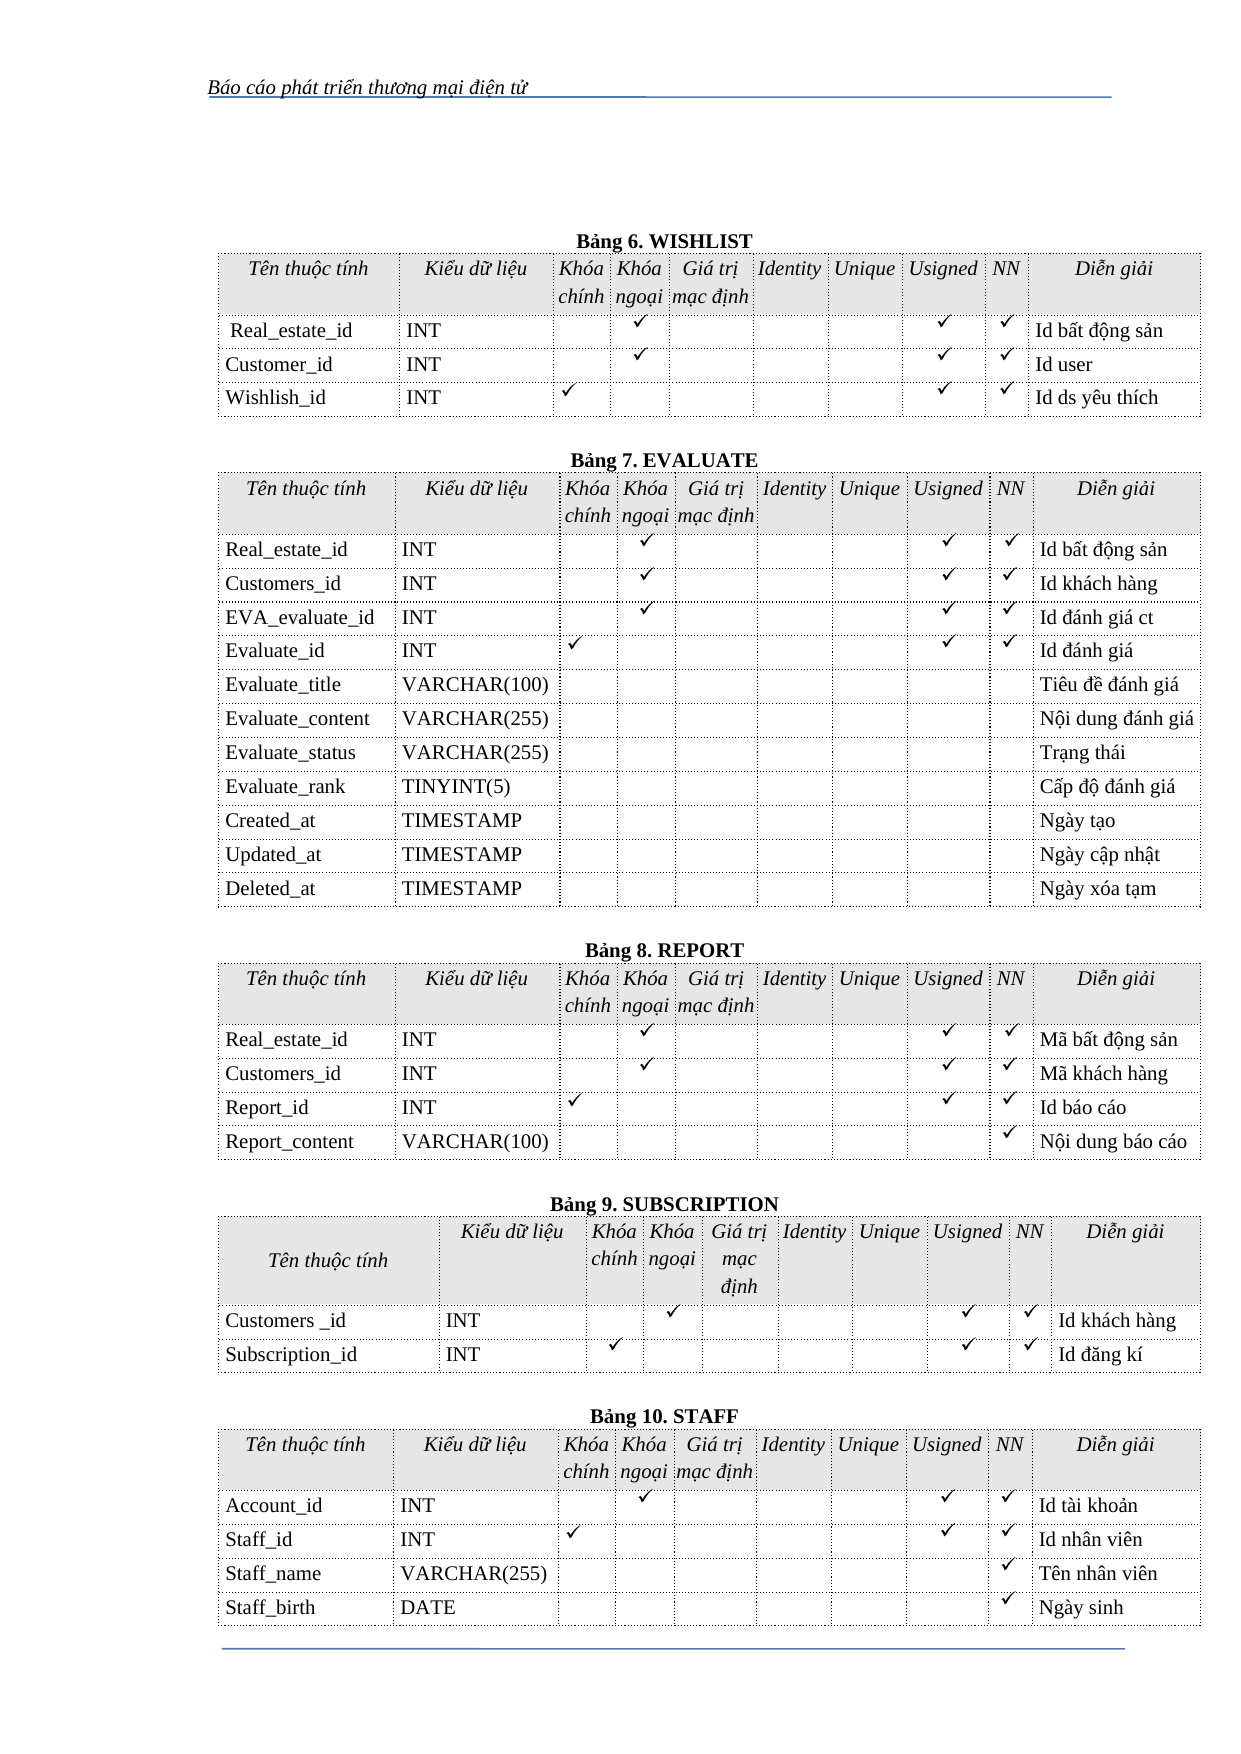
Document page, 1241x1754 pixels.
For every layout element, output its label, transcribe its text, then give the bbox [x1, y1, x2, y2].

table_header NN [990, 963, 1033, 1024]
table_cell [560, 1058, 617, 1092]
table_header Kiểu dữ liệu [394, 1429, 558, 1490]
table_cell [906, 1592, 989, 1625]
table_cell [616, 1558, 674, 1592]
table_cell [828, 382, 903, 416]
table_cell [559, 1558, 616, 1592]
table_cell [616, 1592, 674, 1625]
table_cell [617, 669, 676, 703]
table_cell INT [395, 1058, 560, 1092]
table_cell TIMESTAMP [395, 805, 560, 838]
table_cell [989, 1524, 1032, 1558]
table_cell [560, 1092, 617, 1125]
table_cell [617, 703, 676, 737]
table_cell INT [395, 568, 560, 601]
table_cell [674, 1490, 757, 1524]
table_cell [990, 771, 1033, 804]
table_cell [758, 1125, 833, 1159]
table_cell [758, 872, 833, 906]
table_cell INT [400, 348, 554, 382]
table_cell [676, 805, 758, 838]
table_cell [853, 1305, 927, 1338]
table_cell [758, 568, 833, 601]
table_cell Evaluate_rank [219, 771, 395, 804]
table_cell [560, 635, 617, 669]
table_cell [833, 771, 908, 804]
table_cell INT [395, 534, 560, 568]
table_cell [617, 771, 676, 804]
table_cell [990, 1092, 1033, 1125]
table_header Giá trị mạc định [676, 472, 758, 534]
table_cell [617, 601, 676, 635]
table_cell [908, 1058, 990, 1092]
table_cell [833, 568, 908, 601]
table_cell [758, 601, 833, 635]
table_header Khóa ngoại [616, 1429, 674, 1490]
table_cell [833, 669, 908, 703]
table_cell [758, 805, 833, 838]
table_cell [908, 805, 990, 838]
table_cell [833, 534, 908, 568]
table_cell EVA_evaluate_id [219, 601, 395, 635]
table_cell Real_estate_id [219, 315, 400, 348]
table_cell [833, 601, 908, 635]
table_cell [985, 382, 1029, 416]
table_cell [669, 315, 753, 348]
table_cell [676, 737, 758, 771]
table_cell [990, 1125, 1033, 1159]
table_header Identity [757, 1429, 832, 1490]
table_cell [928, 1305, 1009, 1338]
table_cell Subscription_id [219, 1339, 439, 1372]
table_cell Id báo cáo [1033, 1092, 1201, 1125]
table_cell Staff_birth [219, 1592, 394, 1625]
table_cell [908, 635, 990, 669]
table_cell [644, 1339, 702, 1372]
table_cell [617, 872, 676, 906]
table_cell [989, 1490, 1032, 1524]
table_cell [833, 737, 908, 771]
table_cell Ngày sinh [1032, 1592, 1201, 1625]
text Bảng 7. EVALUATE [207, 448, 1122, 472]
table_cell [853, 1339, 927, 1372]
table_cell [990, 839, 1033, 872]
table_header Identity [758, 472, 833, 534]
table_header Unique [853, 1216, 927, 1304]
table_cell [758, 737, 833, 771]
table_cell Nội dung đánh giá [1033, 703, 1201, 737]
table_cell Wishlish_id [219, 382, 400, 416]
table_header Khóa ngoại [611, 253, 669, 314]
table_cell [560, 1024, 617, 1058]
table_cell [903, 315, 985, 348]
table_cell Customers_id [219, 1058, 395, 1092]
table_cell Id khách hàng [1052, 1305, 1201, 1338]
text Bảng 6. WISHLIST [207, 229, 1122, 253]
table_header NN [985, 253, 1029, 314]
table_cell [587, 1305, 644, 1338]
table_cell [833, 1058, 908, 1092]
table_cell [676, 872, 758, 906]
table_cell [644, 1305, 702, 1338]
table_cell [833, 1092, 908, 1125]
table_header Kiểu dữ liệu [395, 963, 560, 1024]
table_cell [990, 805, 1033, 838]
table_cell Account_id [219, 1490, 394, 1524]
table_cell [617, 737, 676, 771]
table_cell [828, 315, 903, 348]
table_cell [560, 1125, 617, 1159]
table_header Diễn giải [1033, 472, 1201, 534]
table_cell [611, 315, 669, 348]
table_cell VARCHAR(255) [395, 703, 560, 737]
table_cell Ngày cập nhật [1033, 839, 1201, 872]
table_cell [989, 1558, 1032, 1592]
table_header Khóa chính [587, 1216, 644, 1304]
table_cell [554, 382, 611, 416]
table_cell INT [395, 1092, 560, 1125]
table_cell [758, 1092, 833, 1125]
table_cell INT [394, 1524, 558, 1558]
table_cell [908, 1125, 990, 1159]
table_cell [989, 1592, 1032, 1625]
table_cell [908, 1024, 990, 1058]
table_cell [676, 601, 758, 635]
table_cell [617, 839, 676, 872]
table_cell [674, 1592, 757, 1625]
table_header Unique [828, 253, 903, 314]
table_cell [906, 1558, 989, 1592]
table_cell [758, 771, 833, 804]
table_cell [833, 839, 908, 872]
table_cell [617, 1058, 676, 1092]
table_cell [560, 568, 617, 601]
table_cell [554, 348, 611, 382]
table_cell Evaluate_status [219, 737, 395, 771]
table_cell [611, 348, 669, 382]
table_cell [617, 568, 676, 601]
table_header Usigned [928, 1216, 1009, 1304]
table_cell [903, 382, 985, 416]
table_cell Id đăng kí [1052, 1339, 1201, 1372]
text Bảng 9. SUBSCRIPTION [207, 1191, 1122, 1216]
text Bảng 8. REPORT [207, 938, 1122, 962]
table_header Khóa chính [560, 472, 617, 534]
table_cell Staff_name [219, 1558, 394, 1592]
table_header Unique [833, 963, 908, 1024]
table_cell [908, 872, 990, 906]
table_cell [903, 348, 985, 382]
table_cell [674, 1524, 757, 1558]
table_header Usigned [906, 1429, 989, 1490]
table_cell [560, 771, 617, 804]
table_header Diễn giải [1032, 1429, 1201, 1490]
table_cell [676, 703, 758, 737]
table_header Diễn giải [1029, 253, 1201, 314]
table_cell Deleted_at [219, 872, 395, 906]
table_cell INT [395, 601, 560, 635]
table_cell Nội dung báo cáo [1033, 1125, 1201, 1159]
table_header Unique [833, 472, 908, 534]
table_cell INT [400, 382, 554, 416]
table_header Khóa chính [559, 1429, 616, 1490]
table_cell Id khách hàng [1033, 568, 1201, 601]
table_header Unique [832, 1429, 906, 1490]
table_cell Customers _id [219, 1305, 439, 1338]
table_header Khóa ngoại [617, 472, 676, 534]
table_cell TIMESTAMP [395, 839, 560, 872]
table_cell [833, 1024, 908, 1058]
table_cell [908, 568, 990, 601]
table_cell [985, 348, 1029, 382]
table_cell DATE [394, 1592, 558, 1625]
table_header Kiểu dữ liệu [400, 253, 554, 314]
table_header Tên thuộc tính [219, 1216, 439, 1304]
table_cell [616, 1524, 674, 1558]
table_cell [617, 1092, 676, 1125]
table_cell [833, 872, 908, 906]
table_cell [1009, 1305, 1052, 1338]
table_header Tên thuộc tính [219, 253, 400, 314]
table_cell [702, 1339, 778, 1372]
table_cell Id nhân viên [1032, 1524, 1201, 1558]
table_cell [908, 534, 990, 568]
table_cell [753, 382, 828, 416]
table_cell Real_estate_id [219, 534, 395, 568]
table_header Diễn giải [1033, 963, 1201, 1024]
table_cell [832, 1524, 906, 1558]
table_cell Mã khách hàng [1033, 1058, 1201, 1092]
table_cell [758, 1024, 833, 1058]
table_header Kiểu dữ liệu [439, 1216, 587, 1304]
table_header Khóa chính [554, 253, 611, 314]
table_cell [676, 771, 758, 804]
table_cell INT [395, 635, 560, 669]
table_cell Tiêu đề đánh giá [1033, 669, 1201, 703]
table_cell Report_content [219, 1125, 395, 1159]
table_header Giá trị mạc định [674, 1429, 757, 1490]
table_cell [758, 669, 833, 703]
table_cell Id đánh giá [1033, 635, 1201, 669]
table_cell [559, 1592, 616, 1625]
table_cell INT [395, 1024, 560, 1058]
table_header Giá trị mạc định [702, 1216, 778, 1304]
table_cell [669, 348, 753, 382]
table_cell [990, 601, 1033, 635]
table_cell [616, 1490, 674, 1524]
table_header Identity [758, 963, 833, 1024]
table_cell INT [439, 1305, 587, 1338]
table_cell [758, 1058, 833, 1092]
table_cell [757, 1558, 832, 1592]
table_header Usigned [903, 253, 985, 314]
table_header NN [989, 1429, 1032, 1490]
table_cell Id bất động sản [1033, 534, 1201, 568]
table_cell [908, 839, 990, 872]
table_cell [560, 805, 617, 838]
table_cell [676, 1058, 758, 1092]
table_cell [559, 1524, 616, 1558]
table_cell [908, 737, 990, 771]
table_cell Evaluate_id [219, 635, 395, 669]
table_cell [676, 635, 758, 669]
table_cell [908, 669, 990, 703]
table_cell Evaluate_content [219, 703, 395, 737]
table_header Identity [753, 253, 828, 314]
table_cell [990, 703, 1033, 737]
table_cell [990, 534, 1033, 568]
table_cell Evaluate_title [219, 669, 395, 703]
table_cell [753, 348, 828, 382]
table_cell [757, 1592, 832, 1625]
table_cell [617, 635, 676, 669]
table_cell INT [394, 1490, 558, 1524]
table_cell [908, 601, 990, 635]
table_cell [833, 1125, 908, 1159]
text Bảng 10. STAFF [207, 1404, 1122, 1428]
table_cell [758, 703, 833, 737]
table_cell [990, 568, 1033, 601]
table_header Giá trị mạc định [676, 963, 758, 1024]
table_cell [617, 1024, 676, 1058]
table_header Identity [778, 1216, 853, 1304]
table_cell [990, 1024, 1033, 1058]
table_cell [702, 1305, 778, 1338]
table_cell Staff_id [219, 1524, 394, 1558]
table_cell [985, 315, 1029, 348]
table_cell [833, 805, 908, 838]
table_cell [758, 635, 833, 669]
table_header Khóa ngoại [617, 963, 676, 1024]
table_cell [832, 1490, 906, 1524]
table_cell VARCHAR(100) [395, 1125, 560, 1159]
table_cell Ngày xóa tạm [1033, 872, 1201, 906]
table_cell Id tài khoản [1032, 1490, 1201, 1524]
table_cell [676, 568, 758, 601]
table_cell [1009, 1339, 1052, 1372]
table_cell [617, 534, 676, 568]
table_cell [560, 534, 617, 568]
table_cell [676, 1092, 758, 1125]
table_header Usigned [908, 963, 990, 1024]
table_cell [928, 1339, 1009, 1372]
table_cell [990, 872, 1033, 906]
table_header Usigned [908, 472, 990, 534]
table_cell Id đánh giá ct [1033, 601, 1201, 635]
table_header Giá trị mạc định [669, 253, 753, 314]
table_cell [676, 534, 758, 568]
table_header NN [1009, 1216, 1052, 1304]
table_cell [832, 1558, 906, 1592]
table_cell [560, 737, 617, 771]
table_cell [757, 1490, 832, 1524]
table_cell [906, 1524, 989, 1558]
table_cell Created_at [219, 805, 395, 838]
table_cell [908, 771, 990, 804]
table_cell INT [439, 1339, 587, 1372]
table_cell [617, 805, 676, 838]
table_cell [560, 669, 617, 703]
table_cell [990, 669, 1033, 703]
table_cell [990, 737, 1033, 771]
table_cell TIMESTAMP [395, 872, 560, 906]
table_cell Customers_id [219, 568, 395, 601]
table_cell [669, 382, 753, 416]
table_cell VARCHAR(255) [395, 737, 560, 771]
table_cell [906, 1490, 989, 1524]
table_cell [990, 635, 1033, 669]
table_cell Id ds yêu thích [1029, 382, 1201, 416]
table_cell [990, 1058, 1033, 1092]
table_cell Id user [1029, 348, 1201, 382]
table_cell Cấp độ đánh giá [1033, 771, 1201, 804]
table_cell Trạng thái [1033, 737, 1201, 771]
table_cell [617, 1125, 676, 1159]
table_cell [554, 315, 611, 348]
table_cell [753, 315, 828, 348]
table_cell VARCHAR(100) [395, 669, 560, 703]
table_cell [560, 872, 617, 906]
table_cell [757, 1524, 832, 1558]
table_cell [833, 635, 908, 669]
table_cell [560, 601, 617, 635]
table_cell [758, 839, 833, 872]
table_cell [908, 1092, 990, 1125]
table_cell [560, 839, 617, 872]
table_cell [560, 703, 617, 737]
table_cell Customer_id [219, 348, 400, 382]
table_cell Real_estate_id [219, 1024, 395, 1058]
table_header Tên thuộc tính [219, 472, 395, 534]
table_cell [778, 1339, 853, 1372]
table_cell [676, 839, 758, 872]
table_cell [587, 1339, 644, 1372]
table_cell Updated_at [219, 839, 395, 872]
table_header Diễn giải [1052, 1216, 1201, 1304]
table_header Tên thuộc tính [219, 963, 395, 1024]
table_header Kiểu dữ liệu [395, 472, 560, 534]
table_cell [611, 382, 669, 416]
table_cell INT [400, 315, 554, 348]
table_cell [676, 669, 758, 703]
table_cell Id bất động sản [1029, 315, 1201, 348]
table_cell [676, 1024, 758, 1058]
table_cell [908, 703, 990, 737]
table_header Tên thuộc tính [219, 1429, 394, 1490]
table_cell Mã bất động sản [1033, 1024, 1201, 1058]
table_cell TINYINT(5) [395, 771, 560, 804]
table_cell [676, 1125, 758, 1159]
table_cell Tên nhân viên [1032, 1558, 1201, 1592]
table_cell [778, 1305, 853, 1338]
table_cell Ngày tạo [1033, 805, 1201, 838]
table_cell Report_id [219, 1092, 395, 1125]
table_cell [833, 703, 908, 737]
table_cell VARCHAR(255) [394, 1558, 558, 1592]
table_cell [828, 348, 903, 382]
table_cell [758, 534, 833, 568]
table_header Khóa ngoại [644, 1216, 702, 1304]
table_cell [674, 1558, 757, 1592]
table_cell [832, 1592, 906, 1625]
table_header NN [990, 472, 1033, 534]
table_header Khóa chính [560, 963, 617, 1024]
table_cell [559, 1490, 616, 1524]
